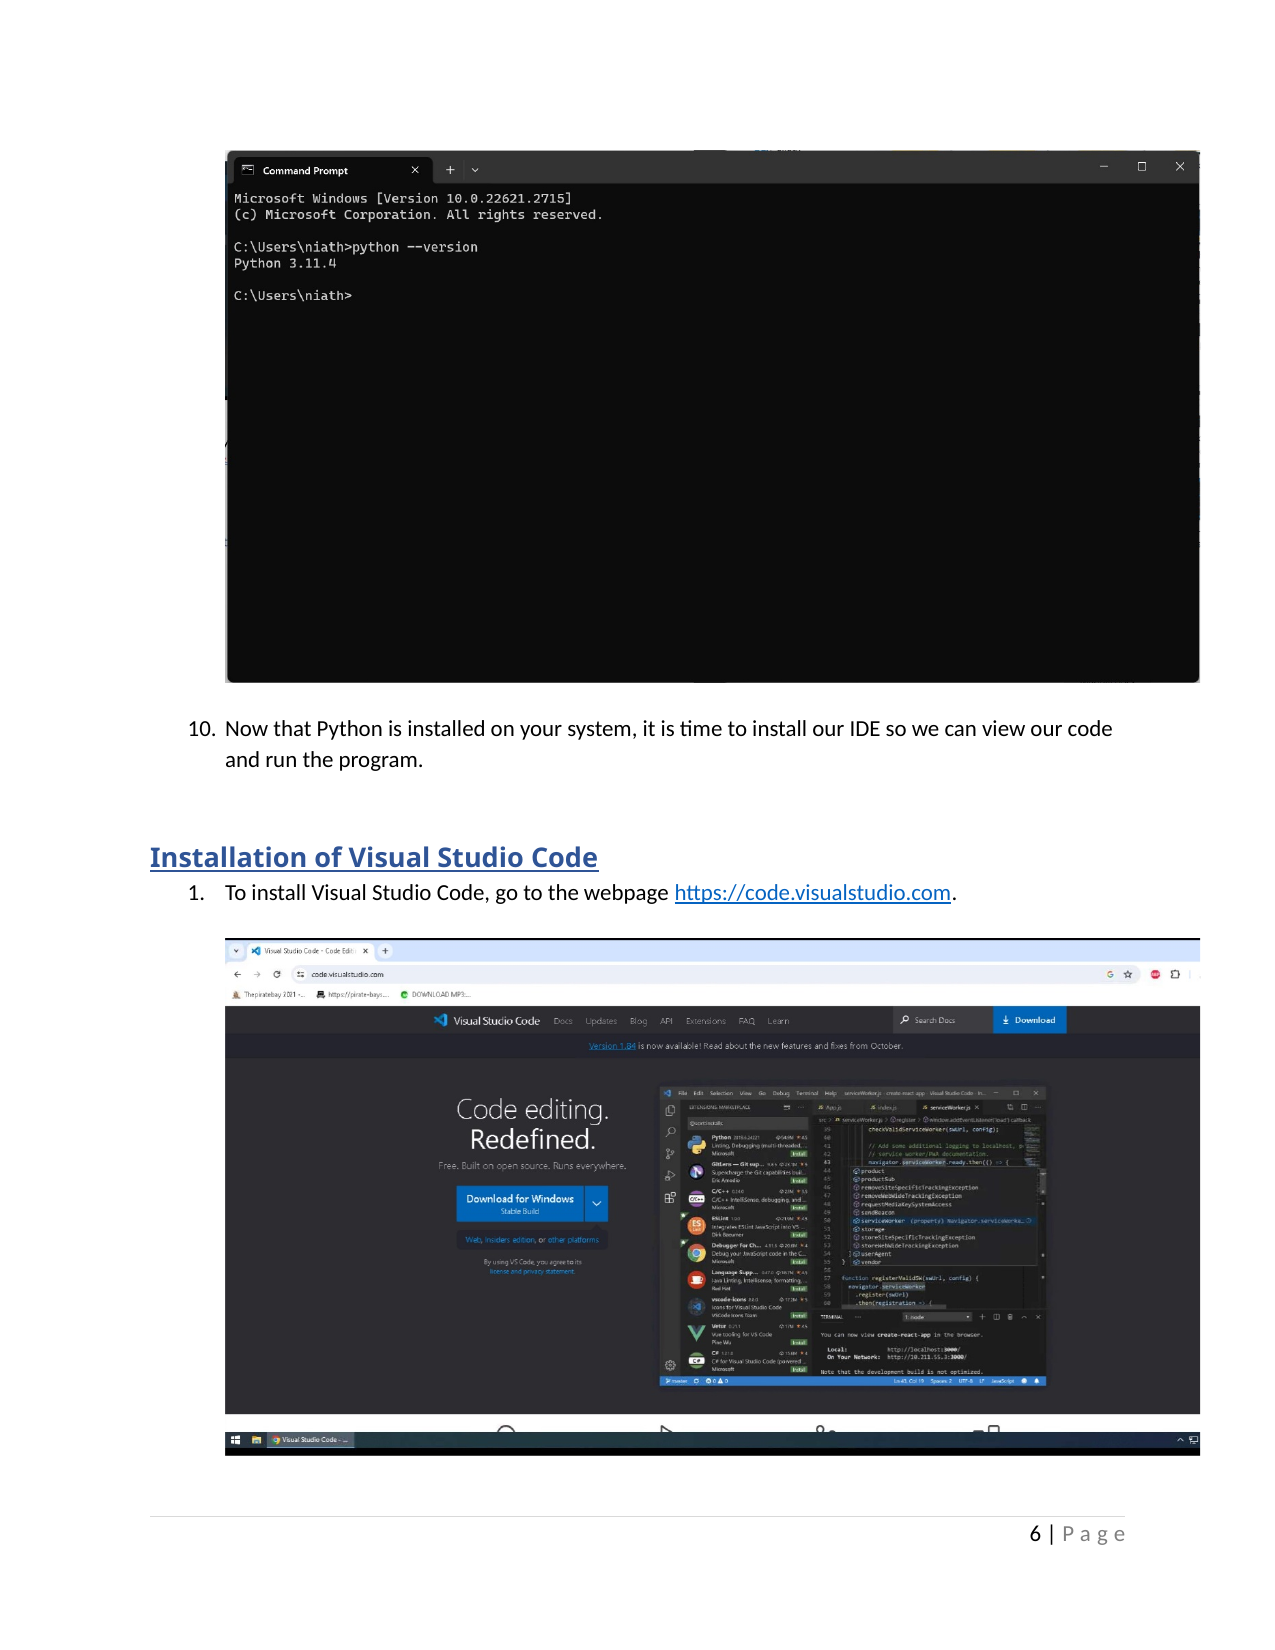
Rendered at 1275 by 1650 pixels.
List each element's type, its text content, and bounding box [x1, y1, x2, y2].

picture [225, 150, 1200, 683]
list To install Visual Studio Code, go to the webpage https://code.visualstudio.com. [187, 878, 1125, 906]
subtitle Installation of Visual Studio Code [150, 838, 1125, 875]
list Now that Python is installed on your system, it is time to install our IDE so we can view our code and run the program. [187, 714, 1125, 773]
picture [225, 938, 1200, 1456]
